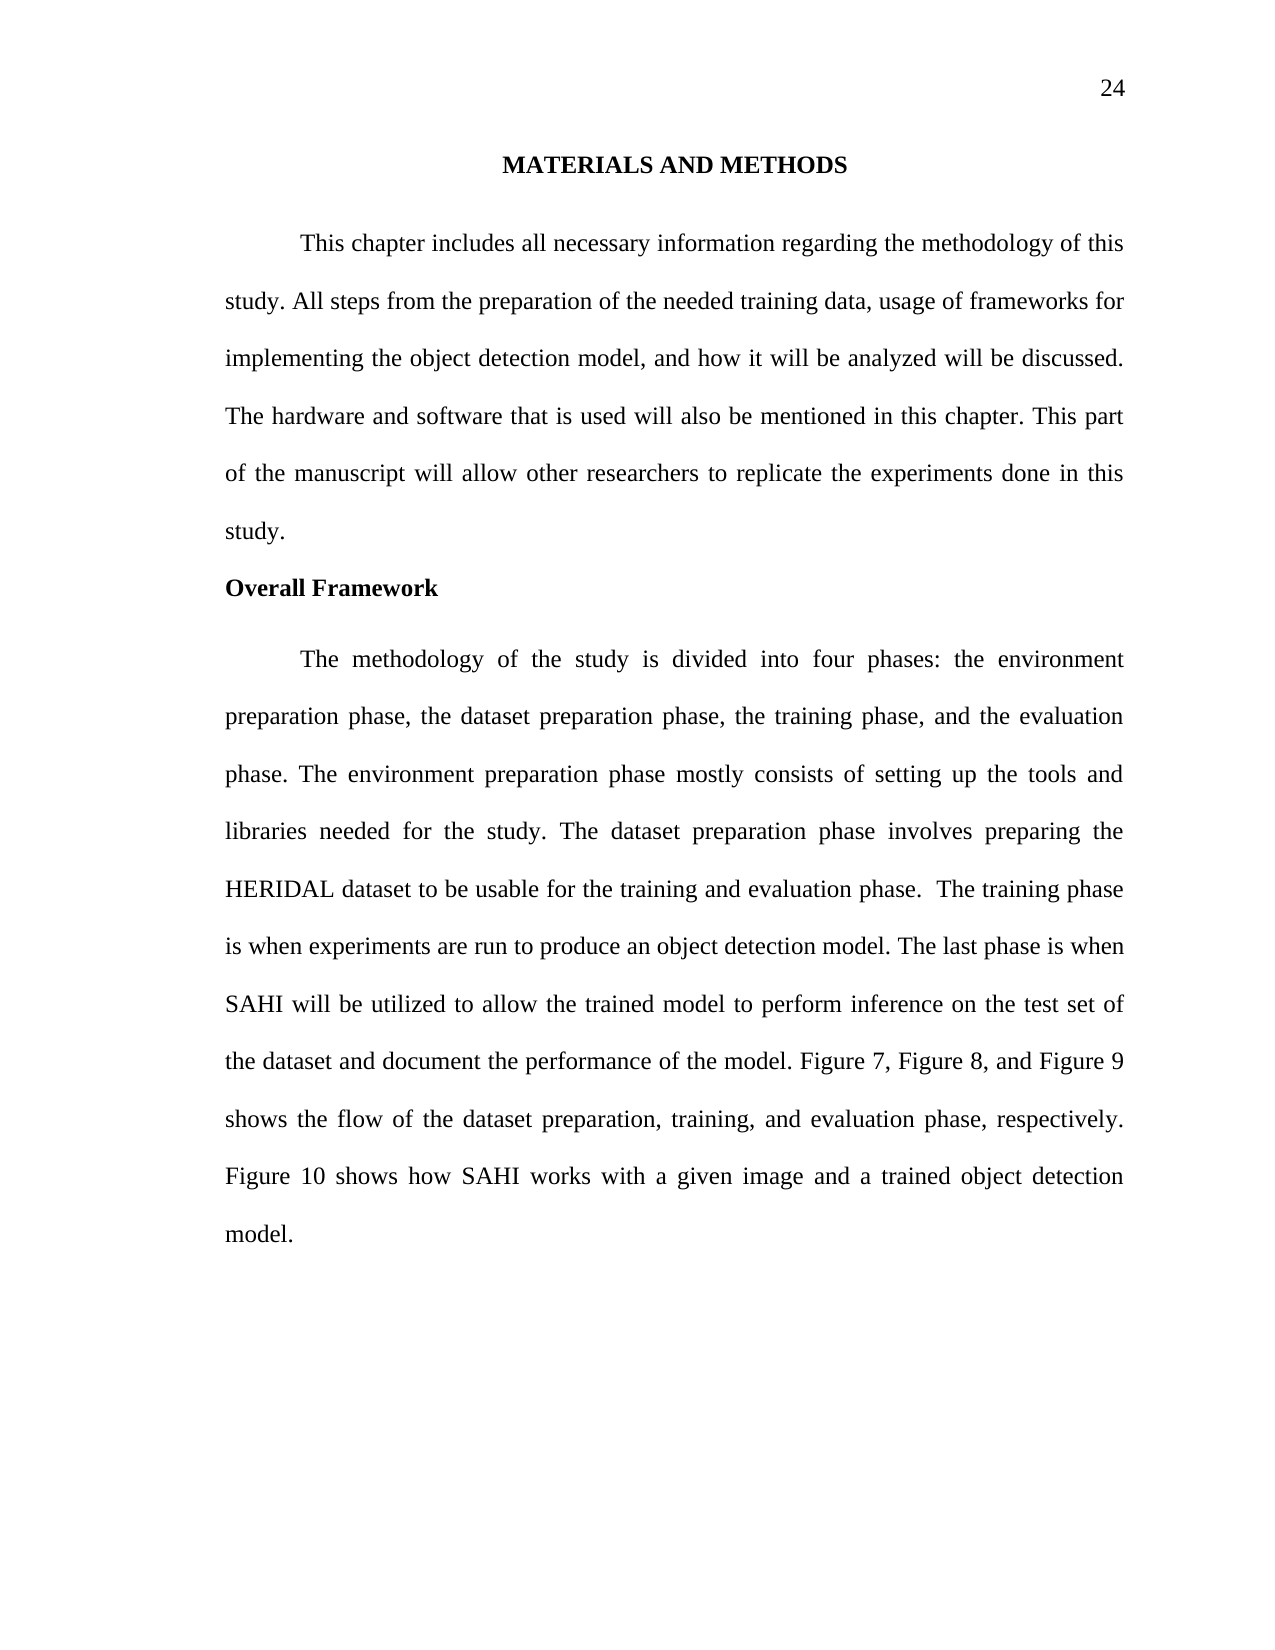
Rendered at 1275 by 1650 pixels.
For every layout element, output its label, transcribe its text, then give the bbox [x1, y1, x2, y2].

text This chapter includes all necessary information regarding the methodology of this study. All steps from the preparation of the needed training data, usage of frameworks for implementing the object detection model, and how it will be analyzed will be discussed. The hardware and software that is used will also be mentioned in this chapter. This part of the manuscript will allow other researchers to replicate the experiments done in this study. [225, 228, 1125, 544]
text Overall Framework [225, 573, 600, 602]
text The methodology of the study is divided into four phases: the environment preparation phase, the dataset preparation phase, the training phase, and the evaluation phase. The environment preparation phase mostly consists of setting up the tools and libraries needed for the study. The dataset preparation phase involves preparing the HERIDAL dataset to be usable for the training and evaluation phase. The training phase is when experiments are run to produce an object detection model. The last phase is when SAHI will be utilized to allow the trained model to perform inference on the test set of the dataset and document the performance of the model. Figure 7, Figure 8, and Figure 9 shows the flow of the dataset preparation, training, and evaluation phase, respectively. Figure 10 shows how SAHI works with a given image and a trained object detection model. [225, 644, 1125, 1247]
